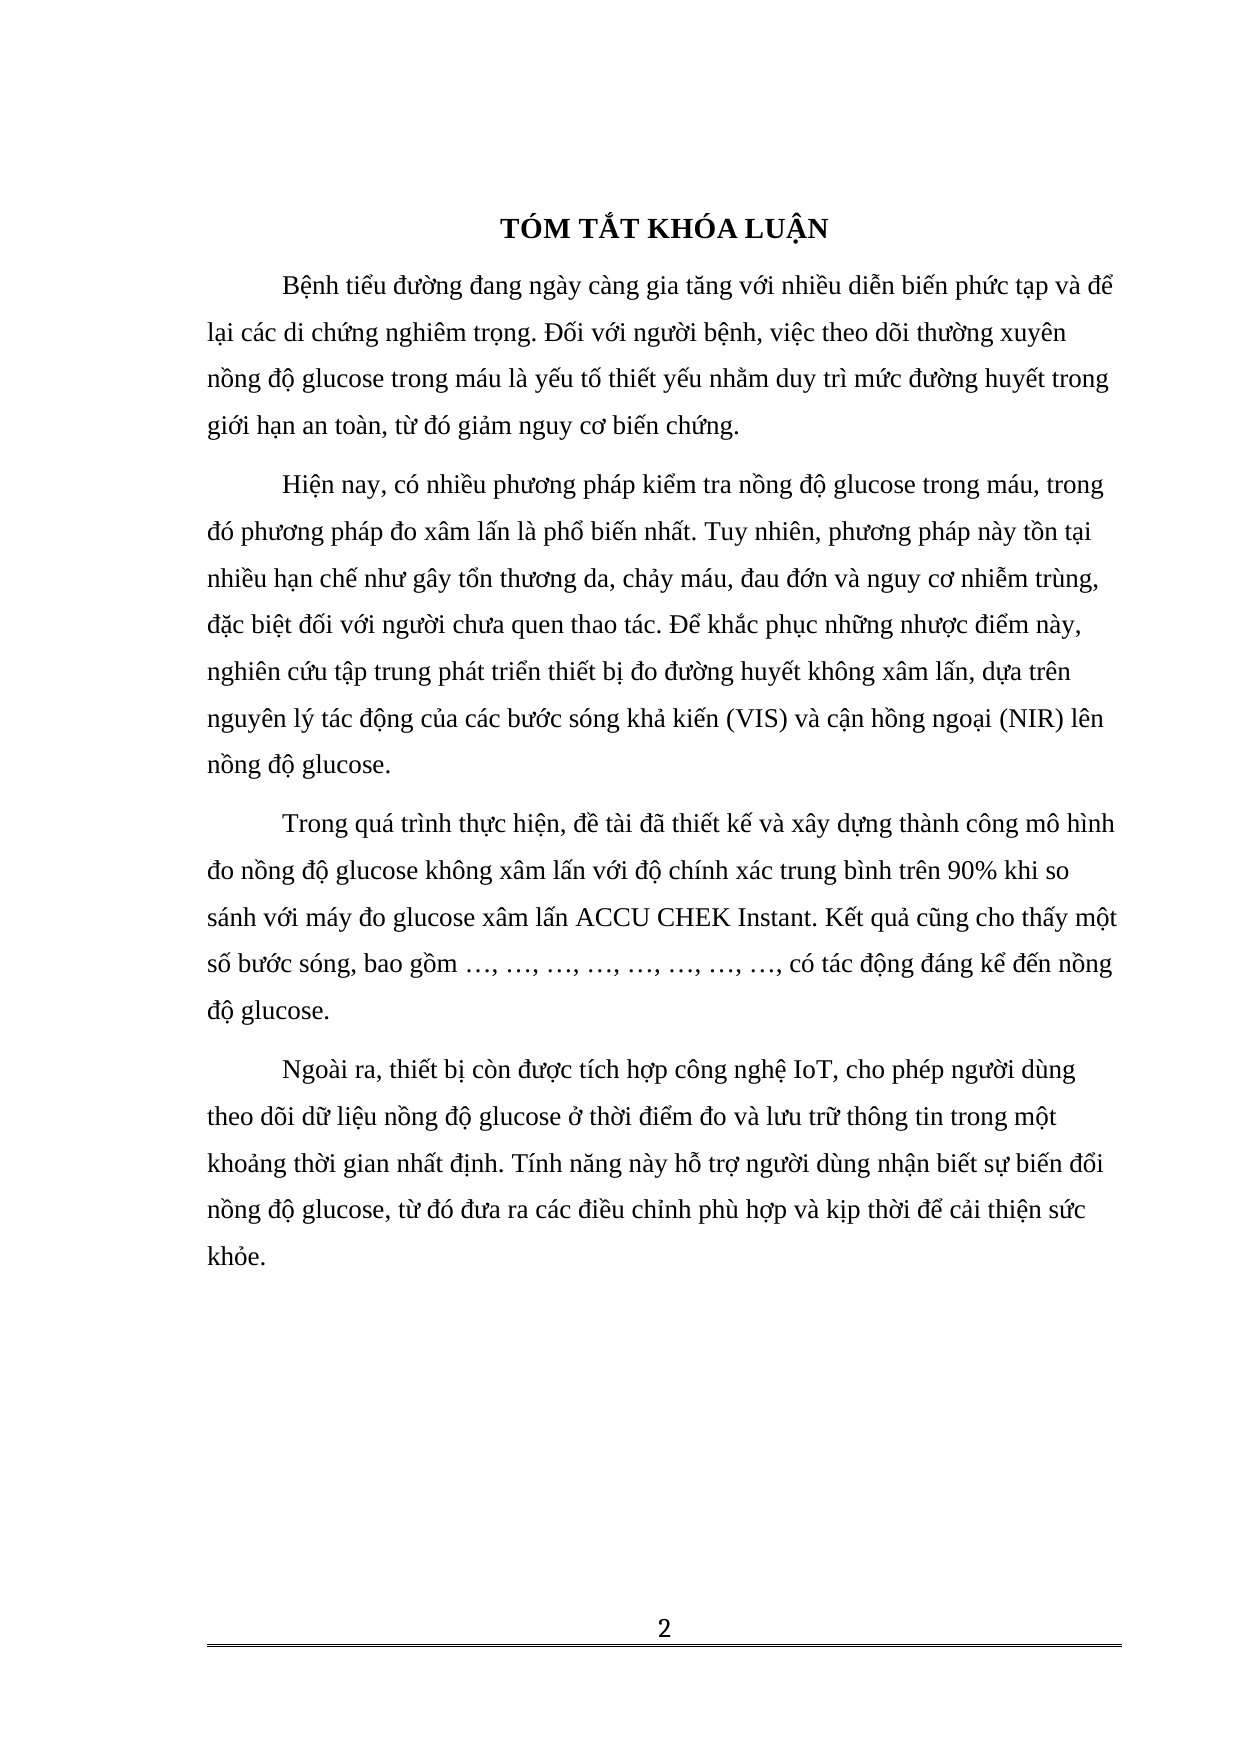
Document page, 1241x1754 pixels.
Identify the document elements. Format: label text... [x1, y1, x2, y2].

text Trong quá trình thực hiện, đề tài đã thiết kế và xây dựng thành công mô hình đo nồng độ glucose không xâm lấn với độ chính xác trung bình trên 90% khi so sánh với máy đo glucose xâm lấn ACCU CHEK Instant. Kết quả cũng cho thấy một số bước sóng, bao gồm …, …, …, …, …, …, …, …, có tác động đáng kể đến nồng độ glucose. [207, 808, 1122, 1025]
title TÓM TẮT KHÓA LUẬN [207, 211, 1122, 244]
text Ngoài ra, thiết bị còn được tích hợp công nghệ IoT, cho phép người dùng theo dõi dữ liệu nồng độ glucose ở thời điểm đo và lưu trữ thông tin trong một khoảng thời gian nhất định. Tính năng này hỗ trợ người dùng nhận biết sự biến đổi nồng độ glucose, từ đó đưa ra các điều chỉnh phù hợp và kịp thời để cải thiện sức khỏe. [207, 1053, 1122, 1271]
text Hiện nay, có nhiều phương pháp kiểm tra nồng độ glucose trong máu, trong đó phương pháp đo xâm lấn là phổ biến nhất. Tuy nhiên, phương pháp này tồn tại nhiều hạn chế như gây tổn thương da, chảy máu, đau đớn và nguy cơ nhiễm trùng, đặc biệt đối với người chưa quen thao tác. Để khắc phục những nhược điểm này, nghiên cứu tập trung phát triển thiết bị đo đường huyết không xâm lấn, dựa trên nguyên lý tác động của các bước sóng khả kiến (VIS) và cận hồng ngoại (NIR) lên nồng độ glucose. [207, 468, 1122, 779]
text Bệnh tiểu đường đang ngày càng gia tăng với nhiều diễn biến phức tạp và để lại các di chứng nghiêm trọng. Đối với người bệnh, việc theo dõi thường xuyên nồng độ glucose trong máu là yếu tố thiết yếu nhằm duy trì mức đường huyết trong giới hạn an toàn, từ đó giảm nguy cơ biến chứng. [207, 269, 1122, 440]
